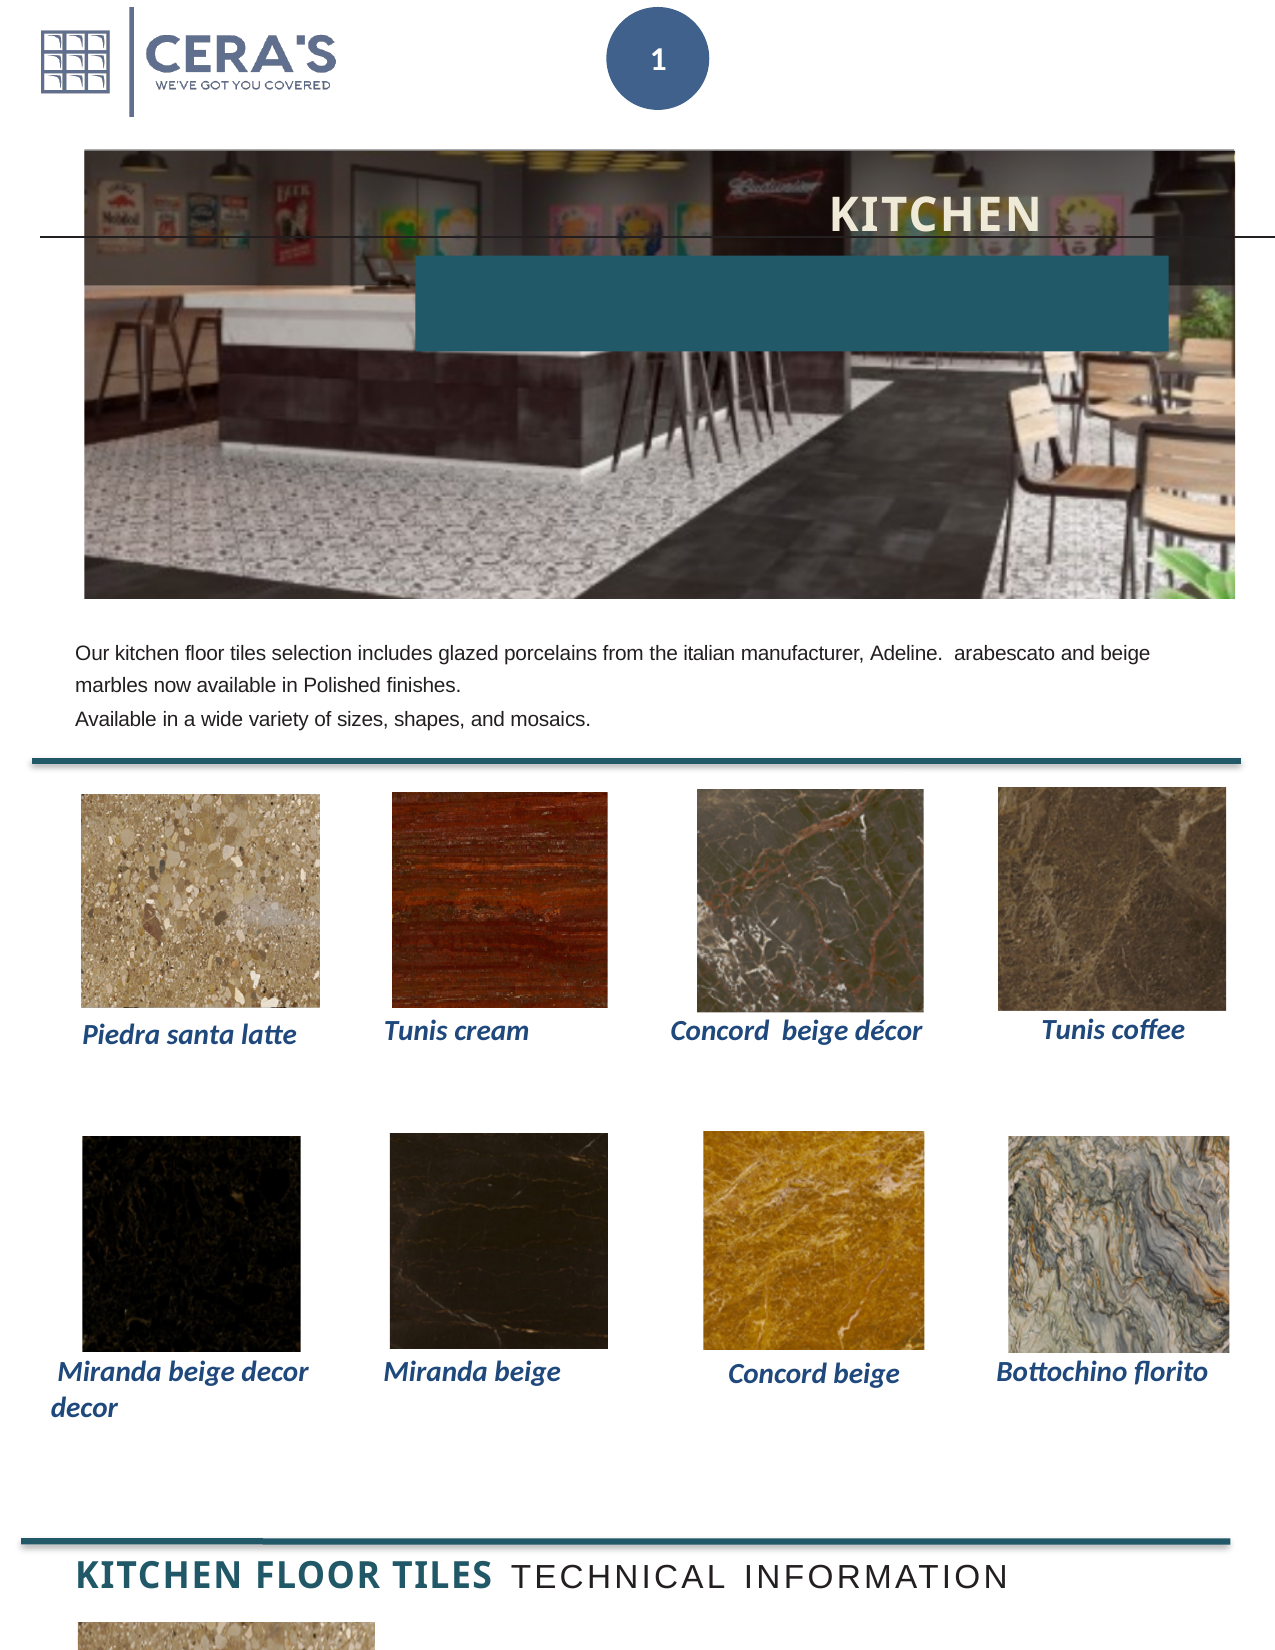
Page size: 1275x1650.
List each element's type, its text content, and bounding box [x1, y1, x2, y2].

picture [998, 787, 1227, 1010]
picture [84, 151, 1235, 236]
text Our kitchen floor tiles selection includes glazed porcelains from the italian manufacturer, Adeline. arabescato and beige [75, 638, 1200, 666]
picture [81, 794, 320, 1008]
picture [84, 238, 1235, 599]
text KITCHEN FLOOR TILES TECHNICAL INFORMATION [75, 1554, 1200, 1597]
text Available in a wide variety of sizes, shapes, and mosaics. [75, 699, 1200, 733]
picture [77, 1622, 375, 1650]
text marbles now available in Polished finishes. [75, 666, 1200, 699]
picture [82, 1136, 301, 1352]
picture [1008, 1136, 1230, 1353]
picture [703, 1131, 925, 1350]
picture [697, 789, 924, 1012]
picture [389, 1133, 608, 1349]
text KITCHEN [808, 170, 1200, 236]
picture [392, 792, 608, 1008]
